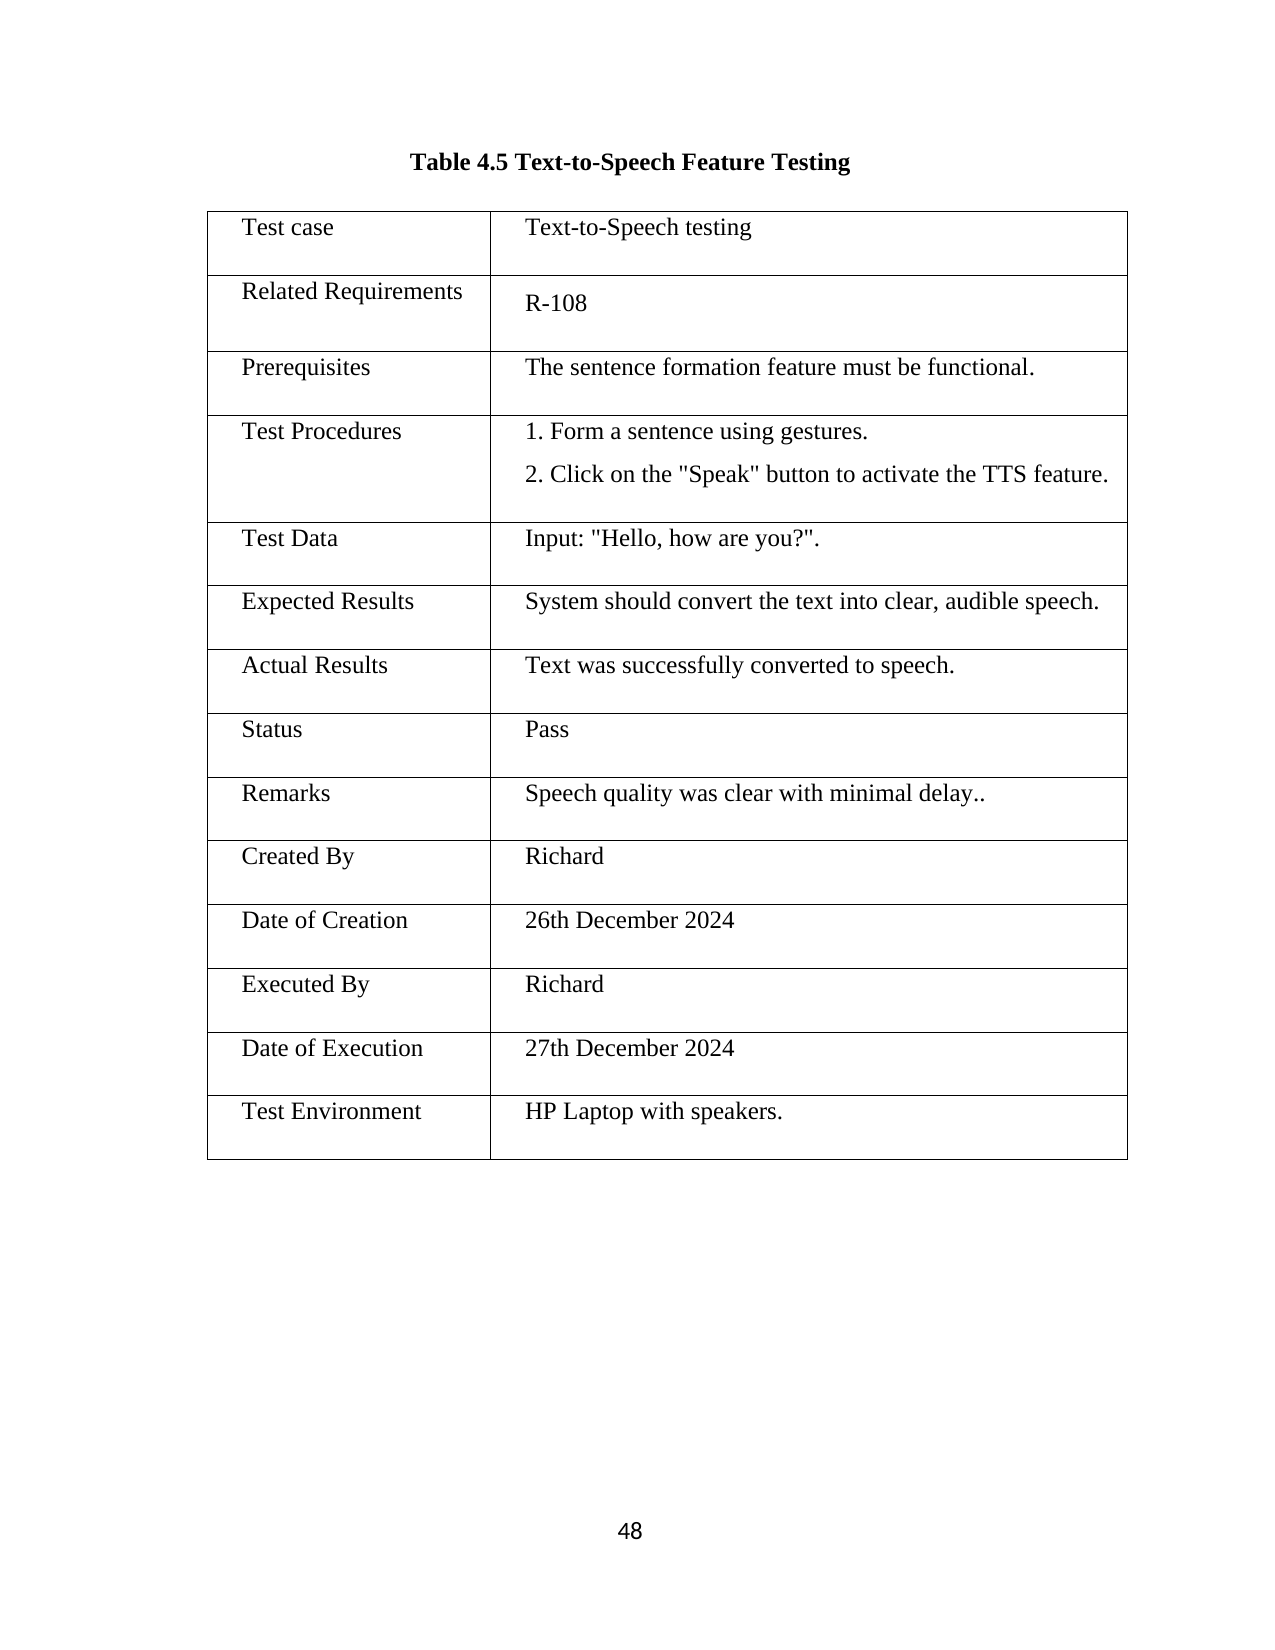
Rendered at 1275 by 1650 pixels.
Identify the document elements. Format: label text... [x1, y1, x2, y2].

table_cell System should convert the text into clear, audible speech. [491, 586, 1127, 649]
table_cell Speech quality was clear with minimal delay.. [491, 778, 1127, 840]
table_cell HP Laptop with speakers. [491, 1096, 1127, 1159]
table_cell Status [208, 714, 490, 777]
table_header Text-to-Speech testing [491, 212, 1127, 275]
table_cell R-108 [491, 276, 1127, 351]
table_cell Richard [491, 841, 1127, 904]
table_cell Related Requirements [208, 276, 490, 351]
table_cell Input: "Hello, how are you?". [491, 523, 1127, 585]
table_cell 26th December 2024 [491, 905, 1127, 968]
text Table 4.5 Text-to-Speech Feature Testing [132, 147, 1128, 176]
table_cell Test Environment [208, 1096, 490, 1159]
table_cell Created By [208, 841, 490, 904]
table_cell Prerequisites [208, 352, 490, 415]
table_cell Expected Results [208, 586, 490, 649]
table_cell Richard [491, 969, 1127, 1032]
table_cell Pass [491, 714, 1127, 777]
table_cell Test Procedures [208, 416, 490, 522]
table_header Test case [208, 212, 490, 275]
table_cell 27th December 2024 [491, 1033, 1127, 1095]
table_cell Date of Creation [208, 905, 490, 968]
table_cell Test Data [208, 523, 490, 585]
table_cell Remarks [208, 778, 490, 840]
table_cell 1. Form a sentence using gestures. 2. Click on the "Speak" button to activate the TTS feature. [491, 416, 1127, 522]
table_cell Actual Results [208, 650, 490, 713]
table_cell Executed By [208, 969, 490, 1032]
table_cell Text was successfully converted to speech. [491, 650, 1127, 713]
table_cell The sentence formation feature must be functional. [491, 352, 1127, 415]
table_cell Date of Execution [208, 1033, 490, 1095]
